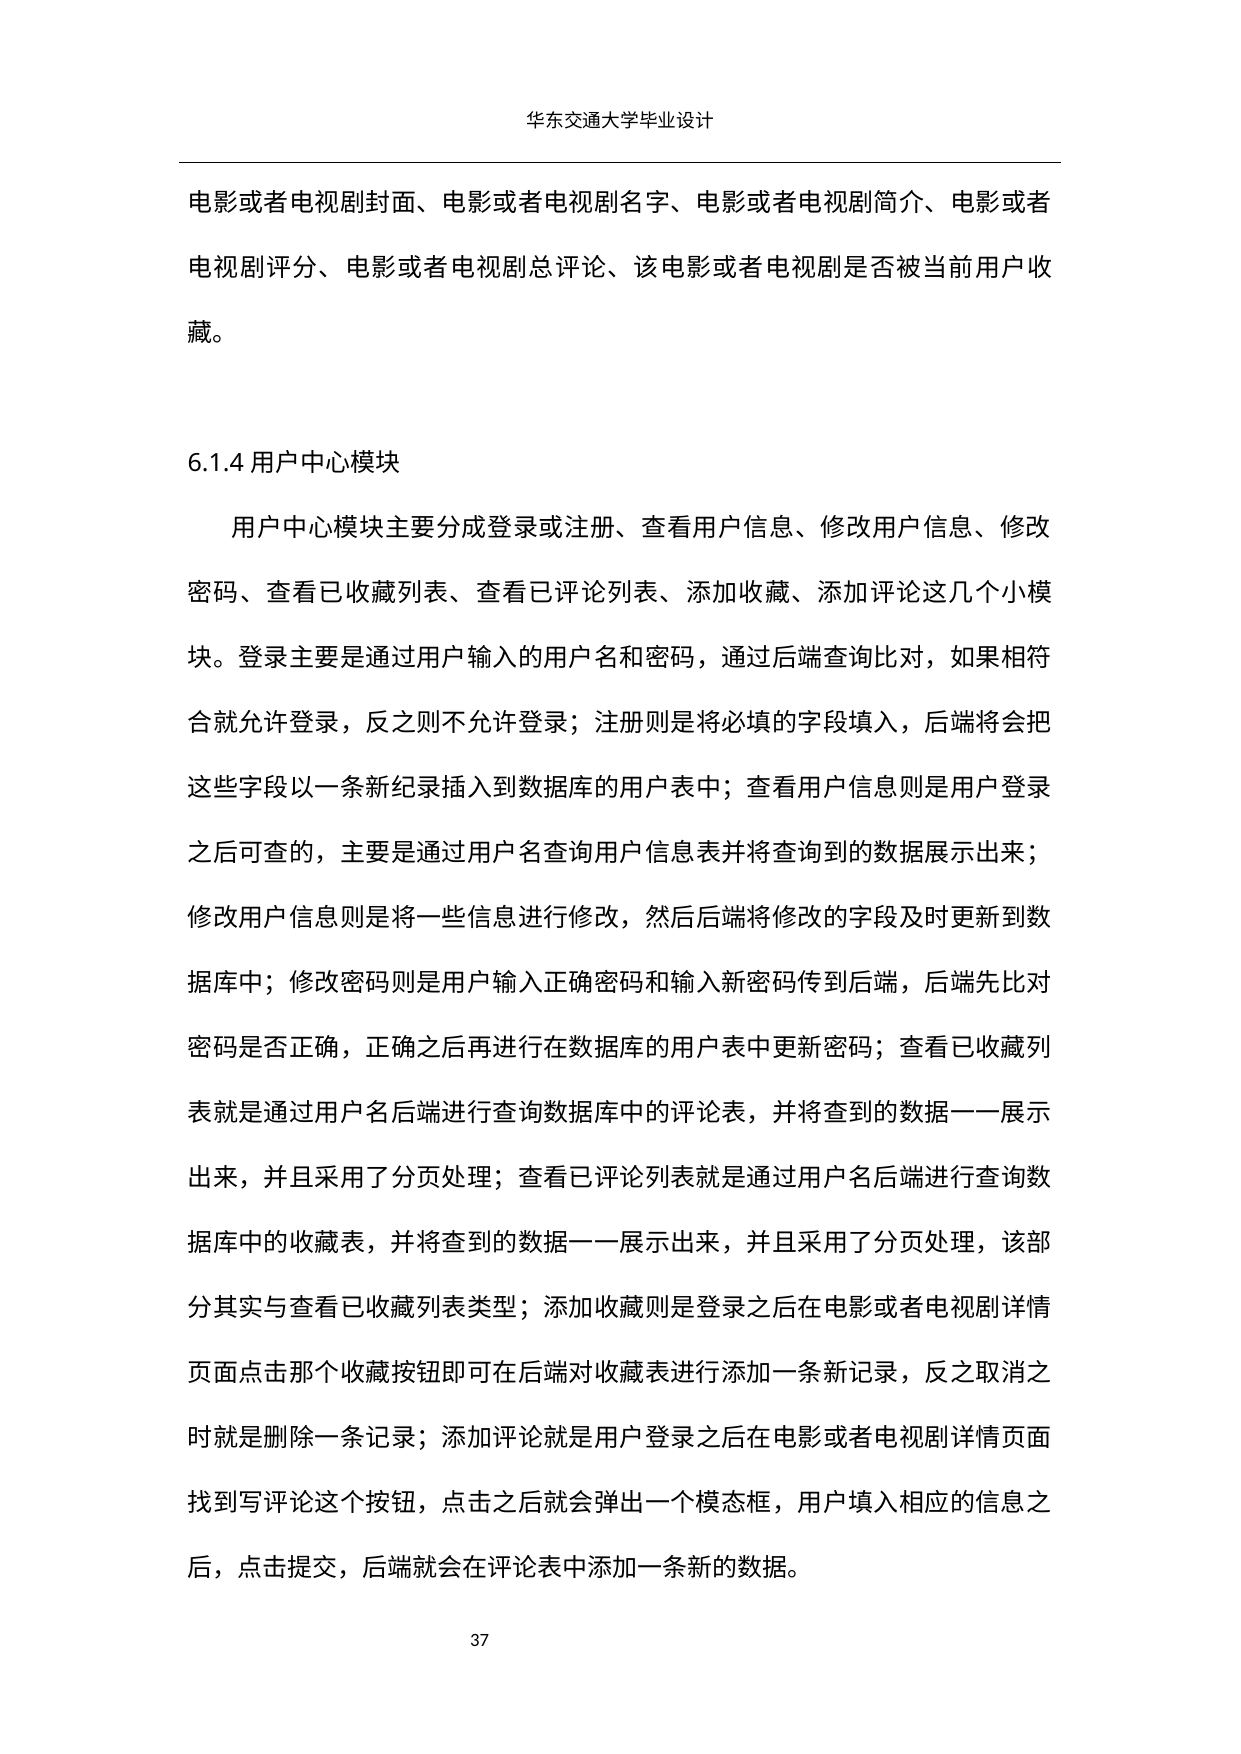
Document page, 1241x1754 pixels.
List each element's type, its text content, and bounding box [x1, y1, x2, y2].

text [187, 168, 1053, 363]
subtitle 6.1.4 用户中心模块 [187, 428, 1053, 493]
text 用户中心模块主要分成登录或注册、查看用户信息、修改用户信息、修改密码、查看已收藏列表、查看已评论列表、添加收藏、添加评论这几个小模块。登录主要是通过用户输入的用户名和密码，通过后端查询比对，如果相符合就允许登录，反之则不允许登录；注册则是将必填的字段填入，后端将会把这些字段以一条新纪录插入到数据库的用户表中；查看用户信息则是用户登录之后可查的，主要是通过用户名查询用户信息表并将查询到的数据展示出来；修改用户信息则是将一些信息进行修改，然后后端将修改的字段及时更新到数据库中；修改密码则是用户输入正确密码和输入新密码传到后端，后端先比对密码是否正确，正确之后再进行在数据库的用户表中更新密码；查看已收藏列表就是通过用户名后端进行查询数据库中的评论表，并将查到的数据一一展示出来，并且采用了分页处理；查看已评论列表就是通过用户名后端进行查询数据库中的收藏表，并将查到的数据一一展示出来，并且采用了分页处理，该部分其实与查看已收藏列表类型；添加收藏则是登录之后在电影或者电视剧详情页面点击那个收藏按钮即可在后端对收藏表进行添加一条新记录，反之取消之时就是删除一条记录；添加评论就是用户登录之后在电影或者电视剧详情页面找到写评论这个按钮，点击之后就会弹出一个模态框，用户填入相应的信息之后，点击提交，后端就会在评论表中添加一条新的数据。 [187, 493, 1053, 1598]
